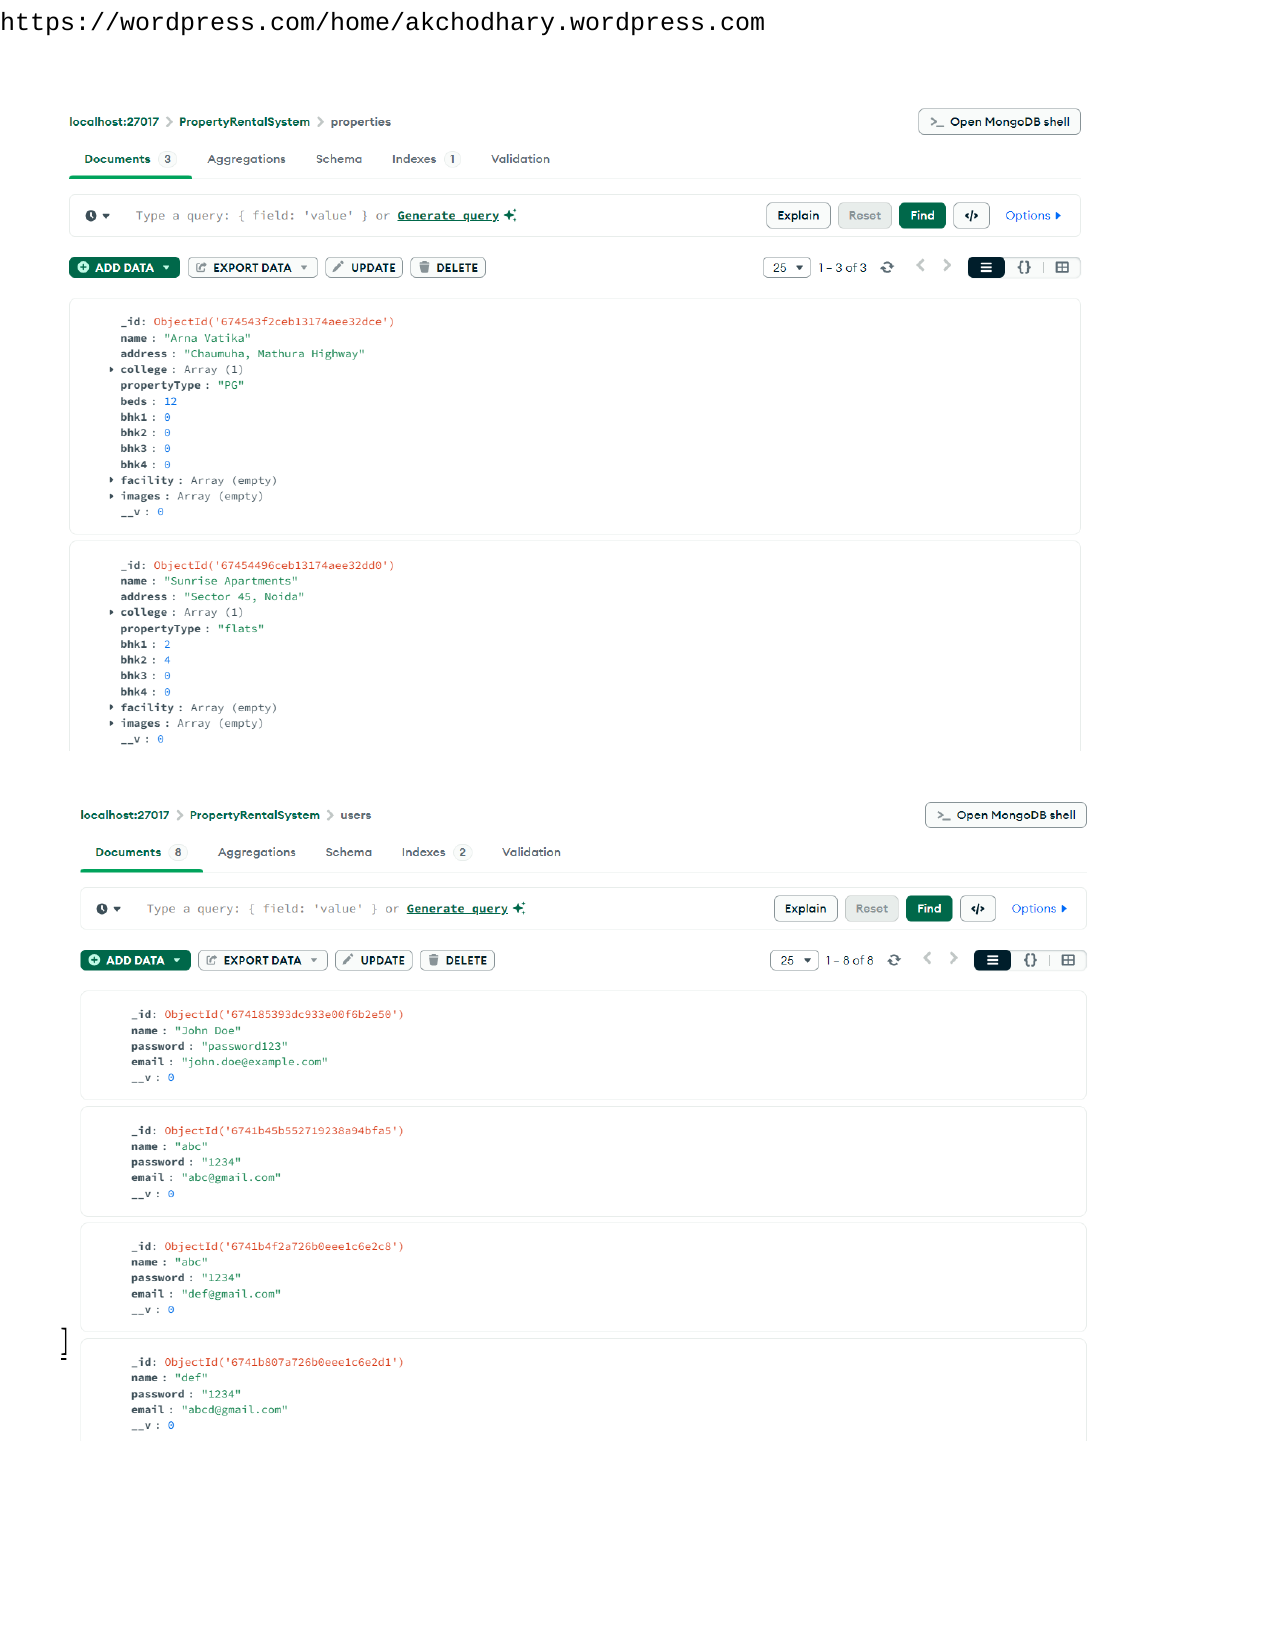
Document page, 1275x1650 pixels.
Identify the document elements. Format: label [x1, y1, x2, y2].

picture [66, 795, 1096, 1441]
picture [60, 100, 1091, 751]
